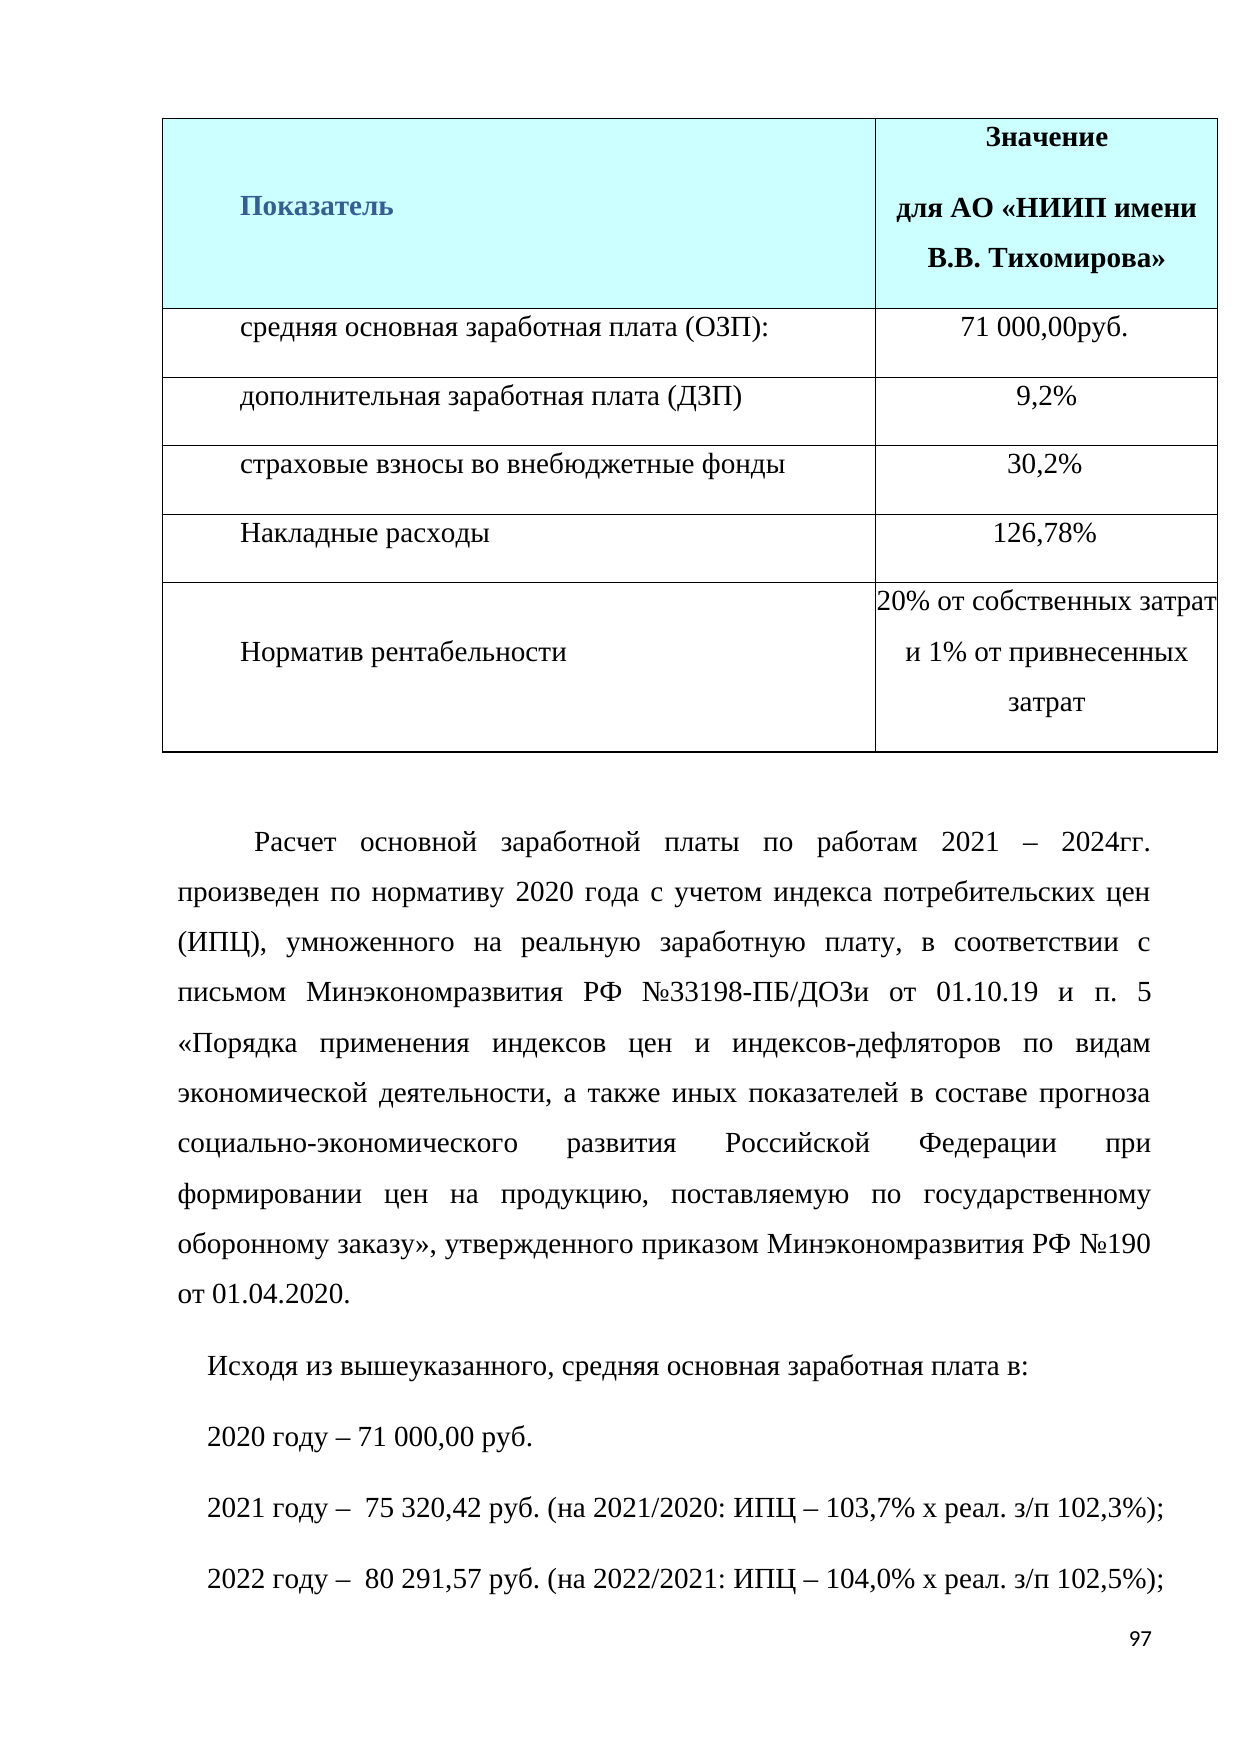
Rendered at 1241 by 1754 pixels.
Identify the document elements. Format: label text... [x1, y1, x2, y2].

table_header Значение для АО «НИИП имени В.В. Тихомирова» [876, 119, 1217, 308]
text 2020 году – 71 000,00 руб. [177, 1419, 1167, 1452]
table_cell 9,2% [876, 378, 1217, 445]
table_cell Норматив рентабельности [163, 583, 875, 751]
text 2021 году – 75 320,42 руб. (на 2021/2020: ИПЦ – 103,7% х реал. з/п 102,3%); [177, 1490, 1167, 1523]
table_cell 30,2% [876, 446, 1217, 514]
table_cell страховые взносы во внебюджетные фонды [163, 446, 875, 514]
text Исходя из вышеуказанного, средняя основная заработная плата в: [177, 1348, 1152, 1381]
text Расчет основной заработной платы по работам 2021 – 2024гг. произведен по нормативу 2020 года с учетом индекса потребительских цен (ИПЦ), умноженного на реальную заработную плату, в соответствии с письмом Минэкономразвития РФ №33198-ПБ/ДОЗи от 01.10.19 и п. 5 «Порядка применения индексов цен и индексов-дефляторов по видам экономической деятельности, а также иных показателей в составе прогноза социально-экономического развития Российской Федерации при формировании цен на продукцию, поставляемую по государственному оборонному заказу», утвержденного приказом Минэкономразвития РФ №190 от 01.04.2020. [177, 824, 1152, 1310]
text 2022 году – 80 291,57 руб. (на 2022/2021: ИПЦ – 104,0% х реал. з/п 102,5%); [177, 1561, 1167, 1594]
table_cell 71 000,00руб. [876, 309, 1217, 377]
table_cell 126,78% [876, 515, 1217, 582]
table_cell средняя основная заработная плата (ОЗП): [163, 309, 875, 377]
table_header Показатель [163, 119, 875, 308]
table_cell дополнительная заработная плата (ДЗП) [163, 378, 875, 445]
table_cell Накладные расходы [163, 515, 875, 582]
table_cell 20% от собственных затрат и 1% от привнесенных затрат [876, 583, 1217, 751]
